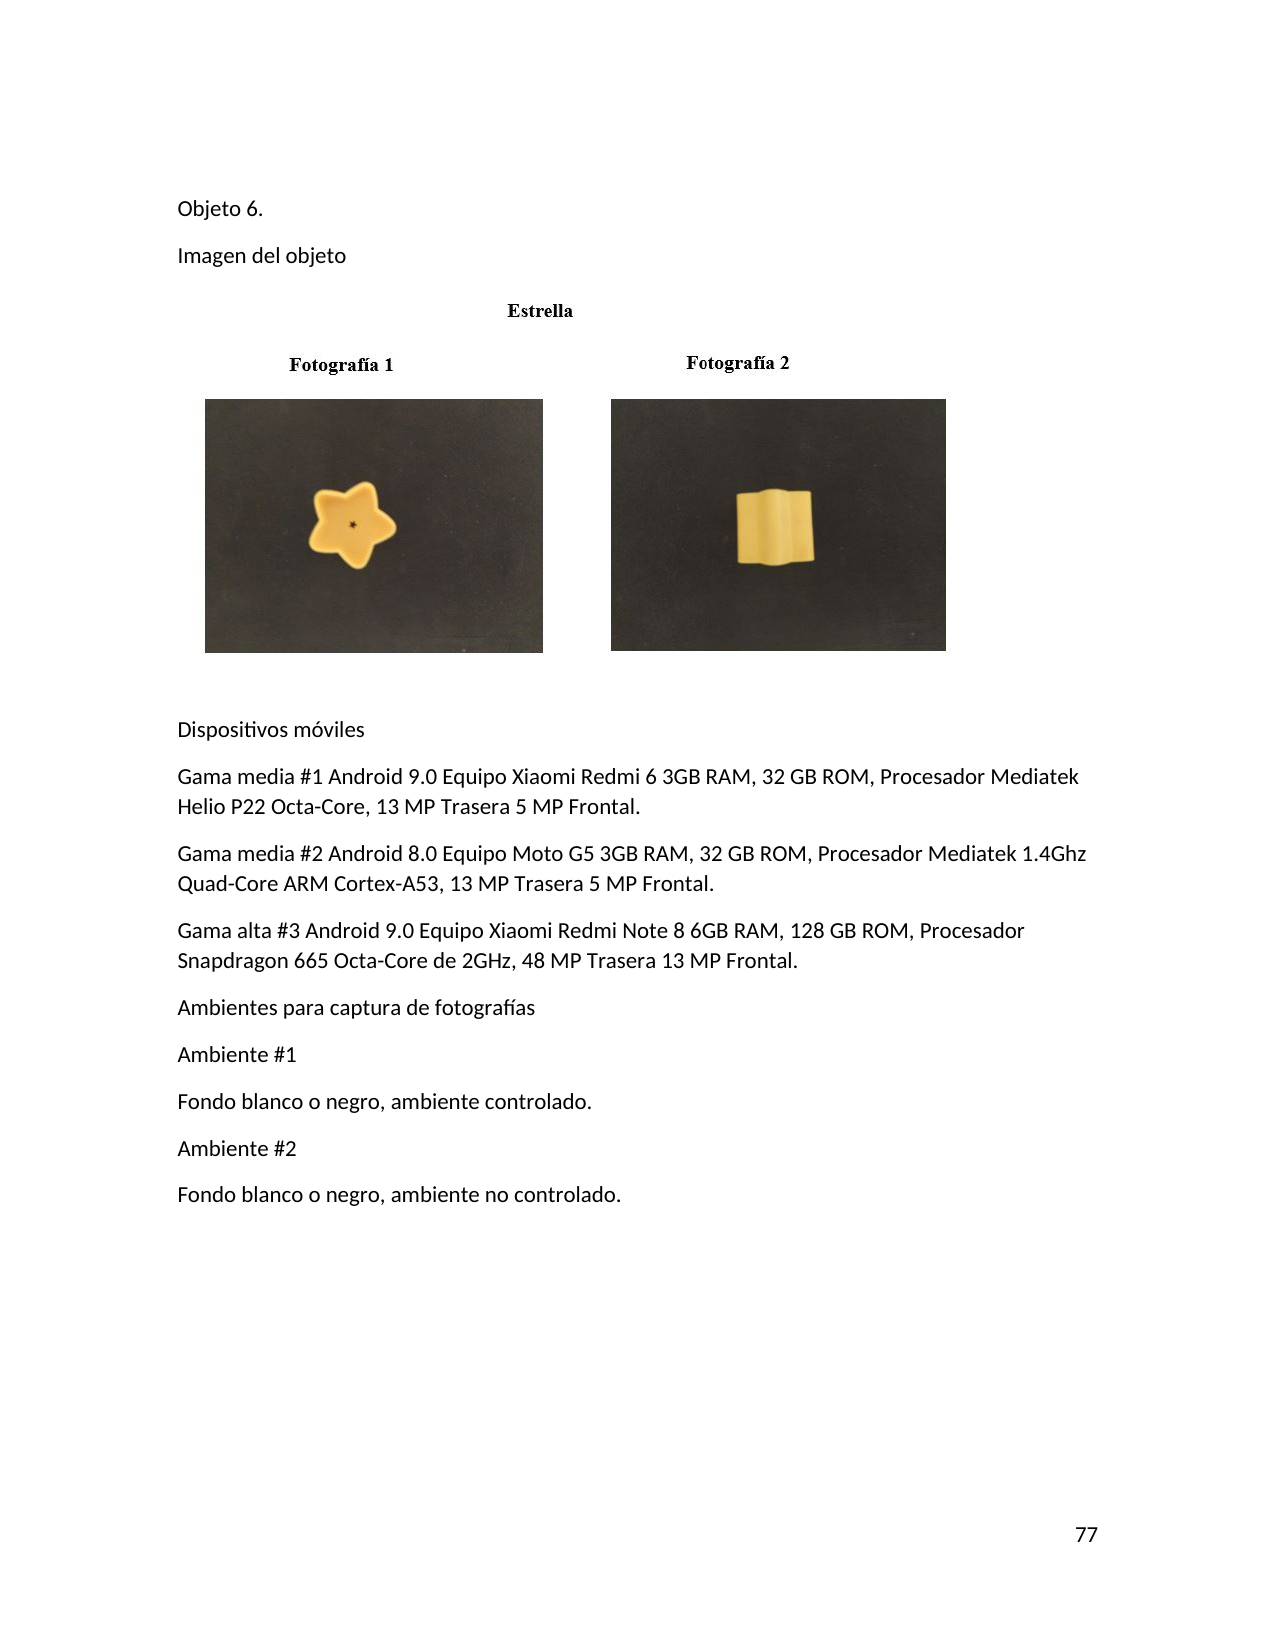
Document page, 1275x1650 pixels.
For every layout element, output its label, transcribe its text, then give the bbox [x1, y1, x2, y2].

text Ambiente #1 [177, 1040, 1098, 1068]
text Ambiente #2 [177, 1134, 1098, 1162]
text Imagen del objeto [177, 241, 1098, 269]
text Dispositivos móviles [177, 715, 1098, 743]
text Fondo blanco o negro, ambiente controlado. [177, 1087, 1098, 1115]
text Gama media #2 Android 8.0 Equipo Moto G5 3GB RAM, 32 GB ROM, Procesador Mediatek 1.4Ghz Quad-Core ARM Cortex-A53, 13 MP Trasera 5 MP Frontal. [177, 839, 1098, 897]
text Fondo blanco o negro, ambiente no controlado. [177, 1181, 1098, 1209]
picture [177, 288, 970, 696]
text Gama media #1 Android 9.0 Equipo Xiaomi Redmi 6 3GB RAM, 32 GB ROM, Procesador Mediatek Helio P22 Octa-Core, 13 MP Trasera 5 MP Frontal. [177, 762, 1098, 820]
text Objeto 6. [177, 194, 1098, 222]
text Ambientes para captura de fotografías [177, 993, 1098, 1021]
text Gama alta #3 Android 9.0 Equipo Xiaomi Redmi Note 8 6GB RAM, 128 GB ROM, Procesador Snapdragon 665 Octa-Core de 2GHz, 48 MP Trasera 13 MP Frontal. [177, 916, 1098, 974]
